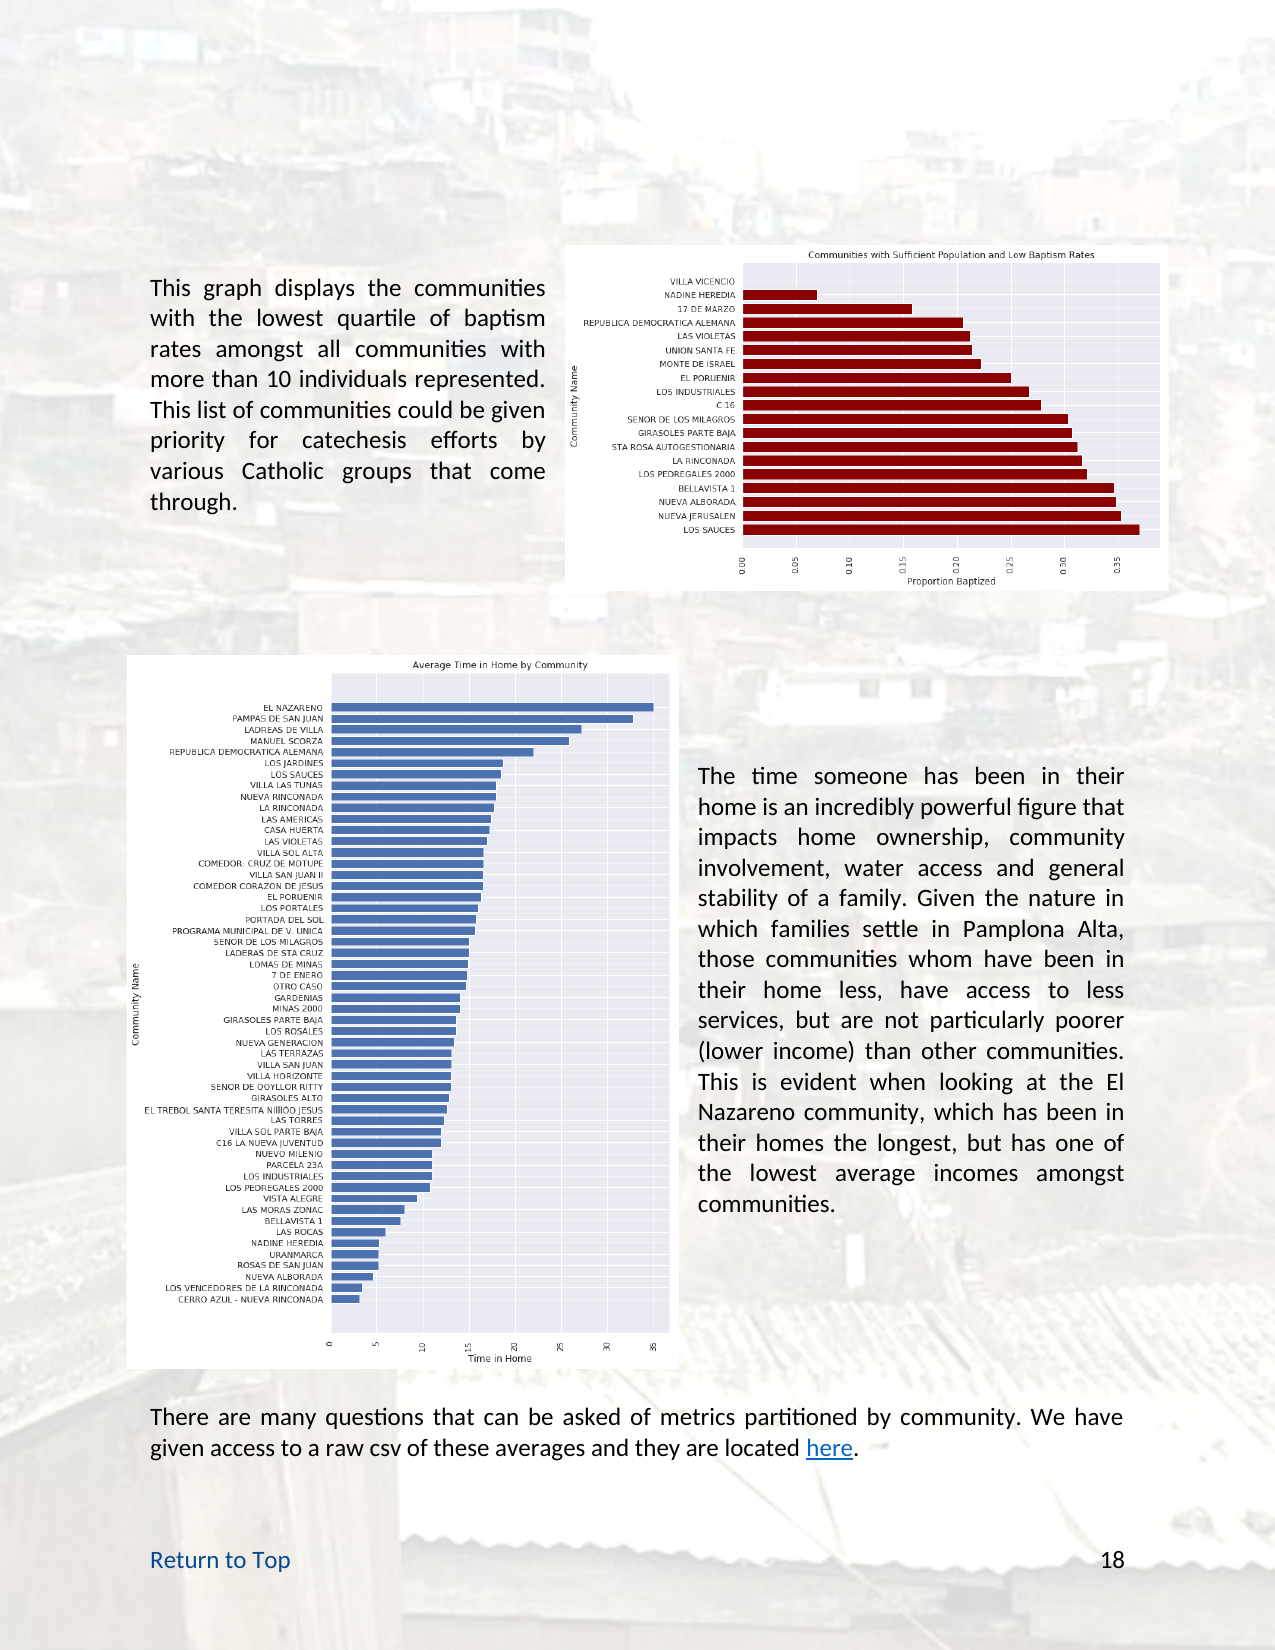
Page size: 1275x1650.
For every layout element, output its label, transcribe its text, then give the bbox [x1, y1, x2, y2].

text This graph displays the communities with the lowest quartile of baptism rates amongst all communities with more than 10 individuals represented. This list of communities could be given priority for catechesis efforts by various Catholic groups that come through. [150, 272, 565, 516]
text The time someone has been in their home is an incredibly powerful figure that impacts home ownership, community involvement, water access and general stability of a family. Given the nature in which families settle in Pamplona Alta, those communities whom have been in their home less, have access to less services, but are not particularly poorer (lower income) than other communities. This is evident when looking at the El Nazareno community, which has been in their homes the longest, but has one of the lowest average incomes amongst communities. [679, 760, 1125, 1218]
picture [565, 245, 1169, 591]
text There are many questions that can be asked of metrics partitioned by community. We have given access to a raw csv of these averages and they are located here. [150, 1401, 1125, 1462]
picture [126, 655, 679, 1369]
